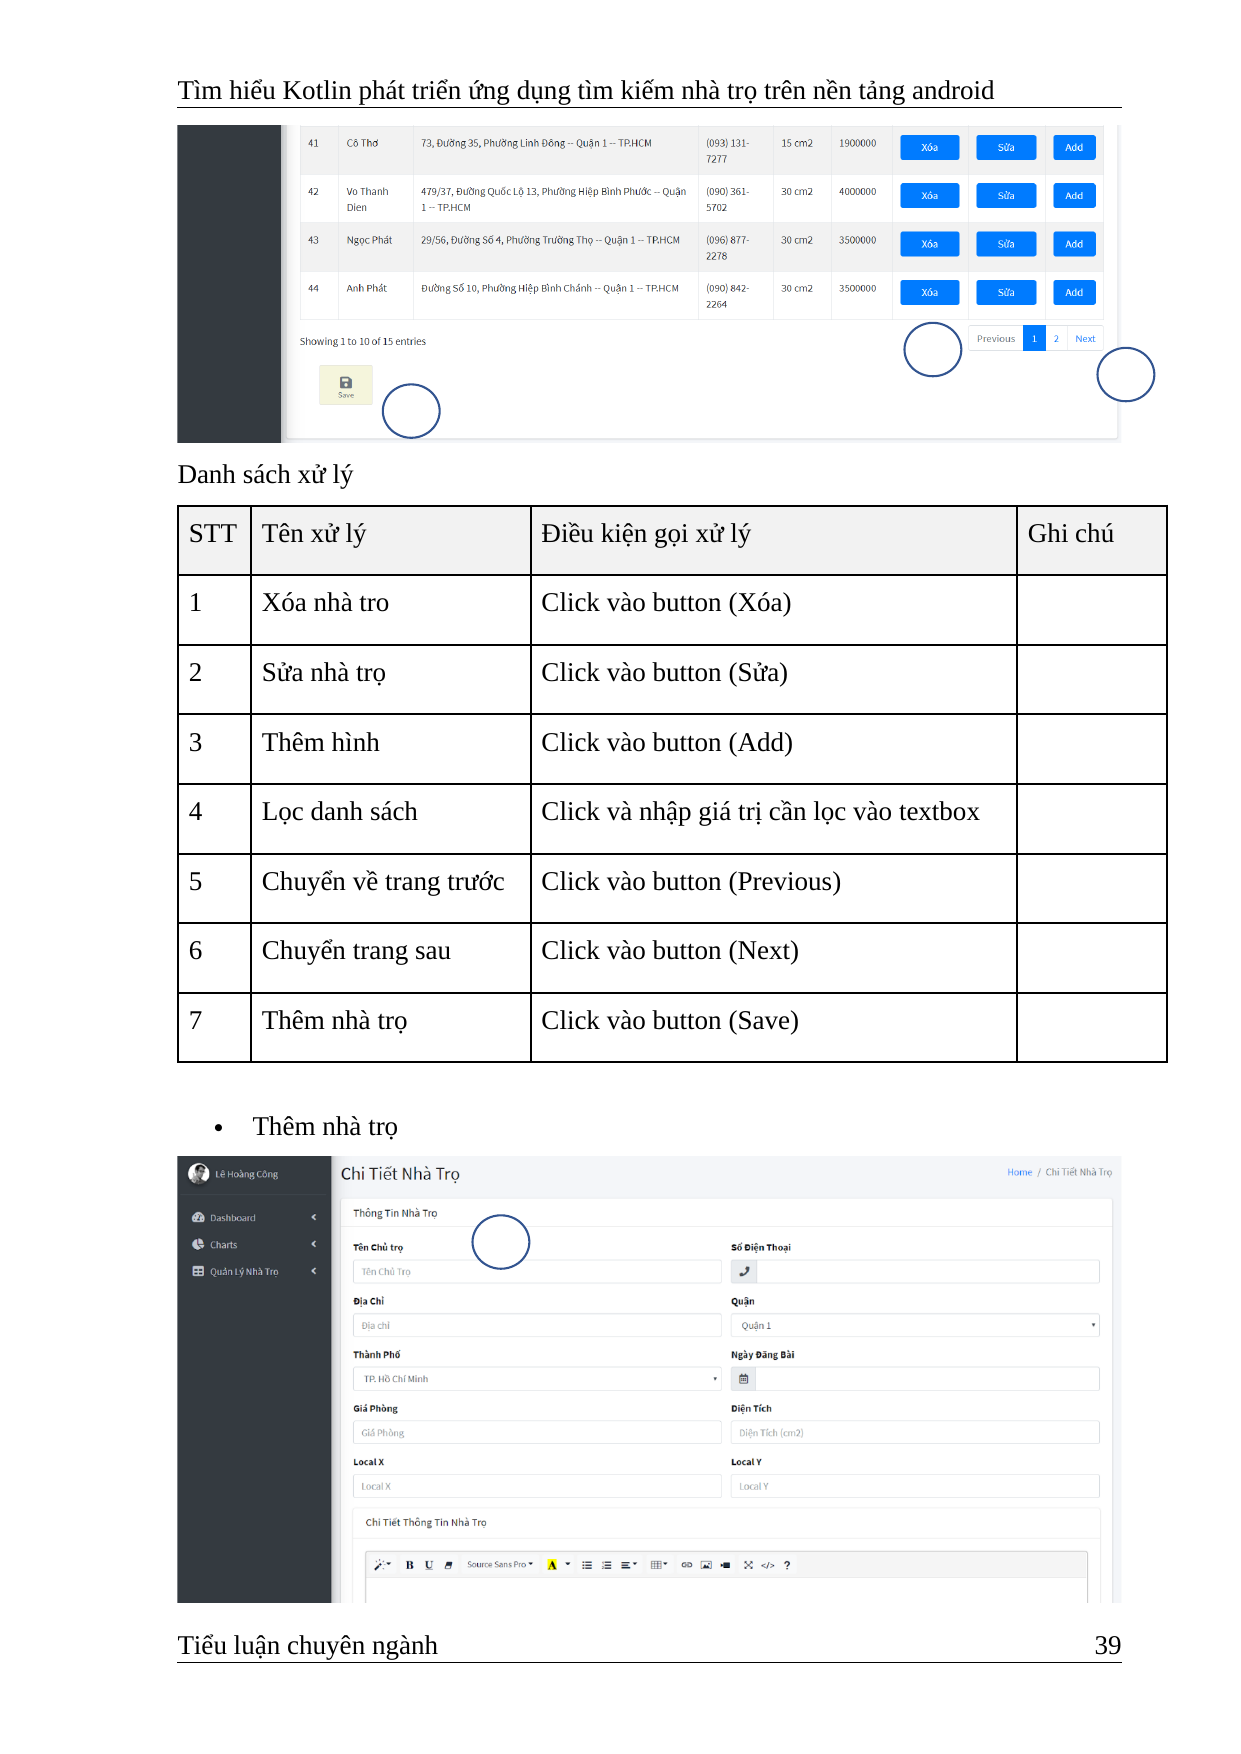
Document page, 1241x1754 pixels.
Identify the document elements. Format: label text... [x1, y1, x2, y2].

picture [177, 1156, 1122, 1603]
table_cell Click vào button (Sửa) [532, 646, 1016, 713]
table_cell Click vào button (Previous) [532, 855, 1016, 922]
table_cell 4 [179, 785, 250, 852]
table_cell 7 [179, 994, 250, 1061]
table_cell Sửa nhà trọ [252, 646, 530, 713]
table_cell Click vào button (Save) [532, 994, 1016, 1061]
table_cell Xóa nhà tro [252, 576, 530, 644]
table_cell Click vào button (Add) [532, 715, 1016, 783]
text Danh sách xử lý [177, 458, 1122, 489]
table_header Tên xử lý [252, 507, 530, 574]
table_cell Click và nhập giá trị cần lọc vào textbox [532, 785, 1016, 852]
picture [177, 125, 1122, 443]
table_cell Chuyển về trang trước [252, 855, 530, 922]
table_header Ghi chú [1018, 507, 1166, 574]
table_cell 1 [179, 576, 250, 644]
table_cell [1018, 994, 1166, 1061]
table_cell [1018, 576, 1166, 644]
table_cell 6 [179, 924, 250, 992]
table_cell [1018, 785, 1166, 852]
table_cell [1018, 855, 1166, 922]
table_cell 3 [179, 715, 250, 783]
table_cell [1018, 646, 1166, 713]
table_cell [1018, 924, 1166, 992]
table_cell Thêm hình [252, 715, 530, 783]
table_cell 5 [179, 855, 250, 922]
table_header STT [179, 507, 250, 574]
table_cell Chuyển trang sau [252, 924, 530, 992]
table_header Điều kiện gọi xử lý [532, 507, 1016, 574]
table_cell Thêm nhà trọ [252, 994, 530, 1061]
table_cell Lọc danh sách [252, 785, 530, 852]
table_cell Click vào button (Next) [532, 924, 1016, 992]
table_cell [1018, 715, 1166, 783]
table_cell 2 [179, 646, 250, 713]
table_cell Click vào button (Xóa) [532, 576, 1016, 644]
list Thêm nhà trọ [215, 1110, 1122, 1141]
